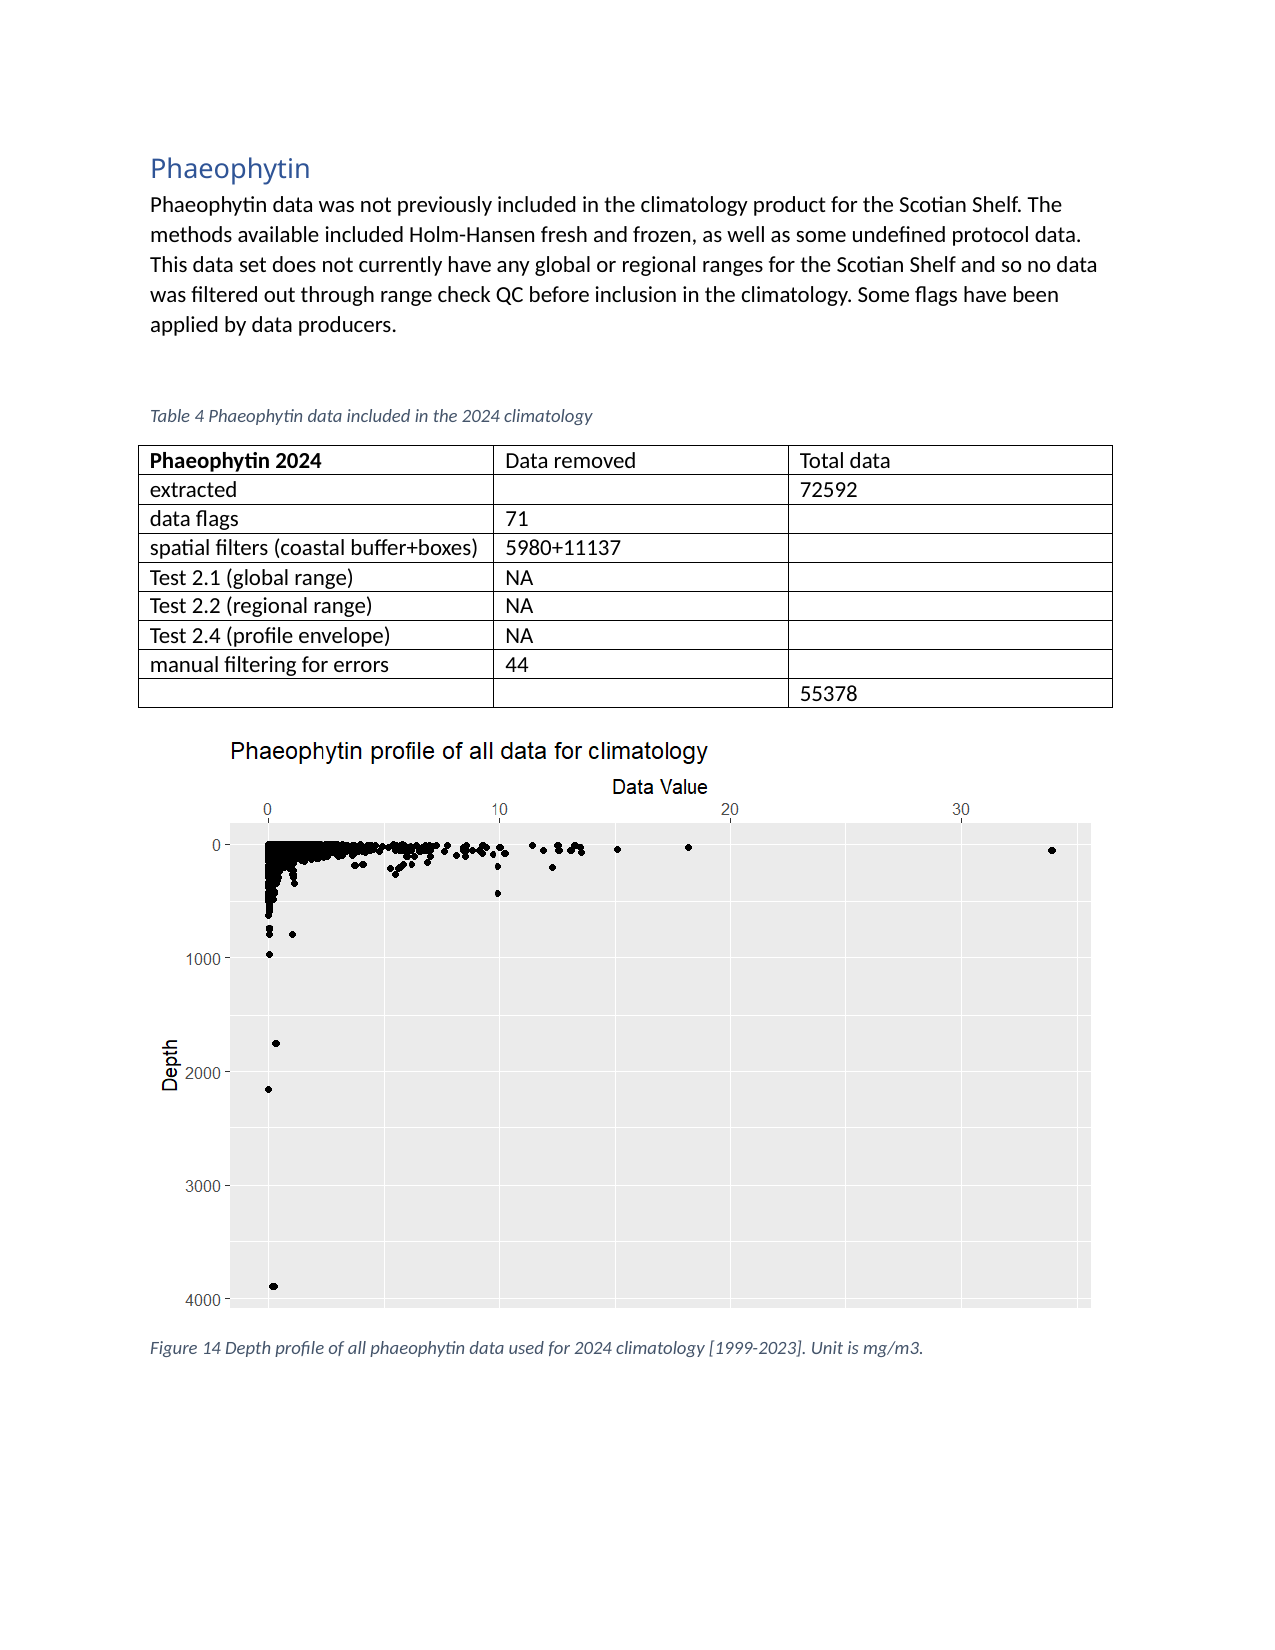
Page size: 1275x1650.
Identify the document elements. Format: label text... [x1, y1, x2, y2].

table_cell [789, 534, 1112, 562]
table_cell Test 2.2 (regional range) [139, 592, 493, 620]
table_cell [789, 592, 1112, 620]
subtitle Phaeophytin [150, 150, 1125, 187]
table_cell [789, 621, 1112, 649]
table_cell 55378 [789, 679, 1112, 707]
table_cell Test 2.1 (global range) [139, 563, 493, 591]
table_cell [494, 679, 788, 707]
table_cell 5980+11137 [494, 534, 788, 562]
table_cell NA [494, 592, 788, 620]
table_cell [789, 563, 1112, 591]
table_cell [139, 679, 493, 707]
table_header Phaeophytin 2024 [139, 446, 493, 474]
table_cell NA [494, 563, 788, 591]
table_cell extracted [139, 475, 493, 503]
table_header Data removed [494, 446, 788, 474]
picture [150, 731, 1101, 1318]
table_cell spatial filters (coastal buffer+boxes) [139, 534, 493, 562]
table_cell manual filtering for errors [139, 650, 493, 678]
table_cell 72592 [789, 475, 1112, 503]
text Phaeophytin data was not previously included in the climatology product for the Scotian Shelf. The methods available included Holm-Hansen fresh and frozen, as well as some undefined protocol data. This data set does not currently have any global or regional ranges for the Scotian Shelf and so no data was filtered out through range check QC before inclusion in the climatology. Some flags have been applied by data producers. [150, 190, 1125, 339]
text Figure 14 Depth profile of all phaeophytin data used for 2024 climatology [1999-2023]. Unit is mg/m3. [150, 1337, 1125, 1359]
table_cell 71 [494, 505, 788, 532]
table_cell NA [494, 621, 788, 649]
text Table 4 Phaeophytin data included in the 2024 climatology [150, 404, 1125, 427]
table_cell [494, 475, 788, 503]
table_cell [789, 505, 1112, 532]
table_header Total data [789, 446, 1112, 474]
table_cell 44 [494, 650, 788, 678]
table_cell [789, 650, 1112, 678]
table_cell data flags [139, 505, 493, 532]
table_cell Test 2.4 (profile envelope) [139, 621, 493, 649]
